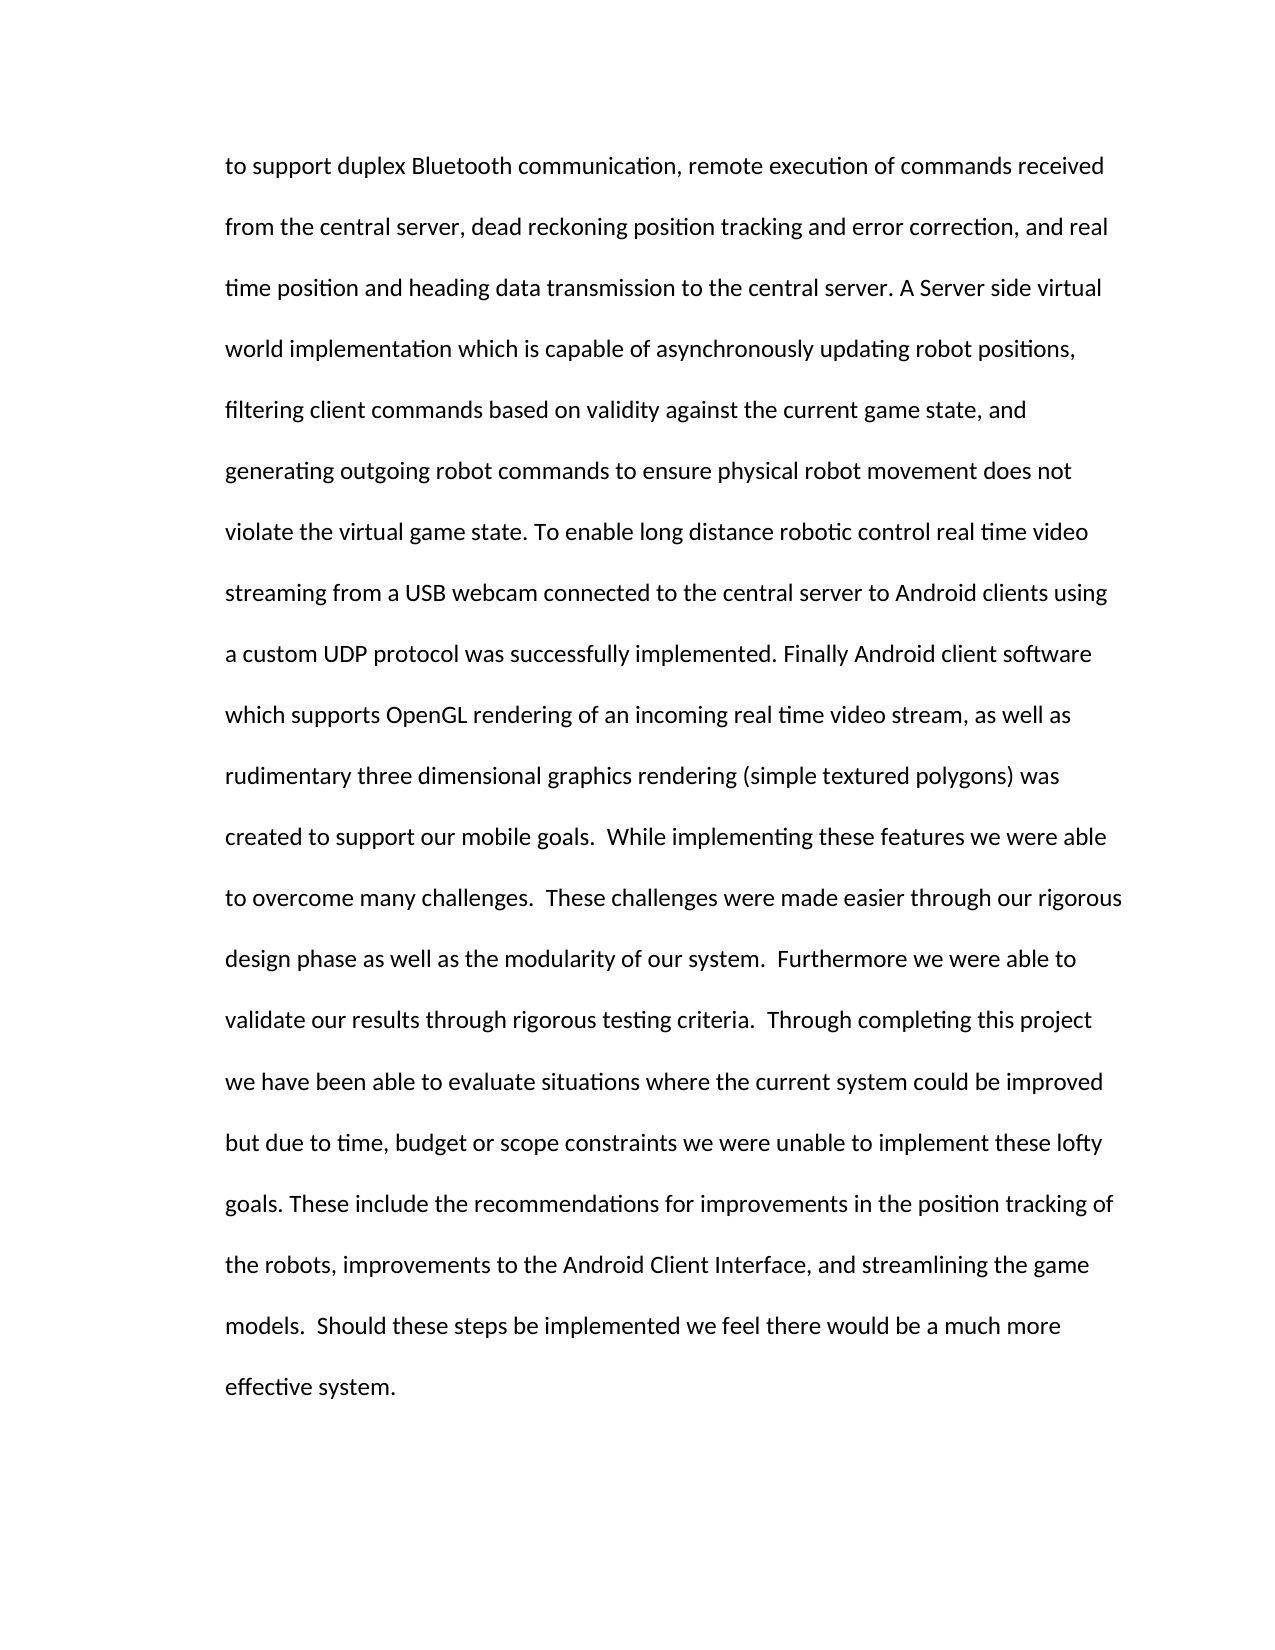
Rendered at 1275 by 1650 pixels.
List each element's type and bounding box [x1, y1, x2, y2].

text [225, 150, 1125, 1401]
